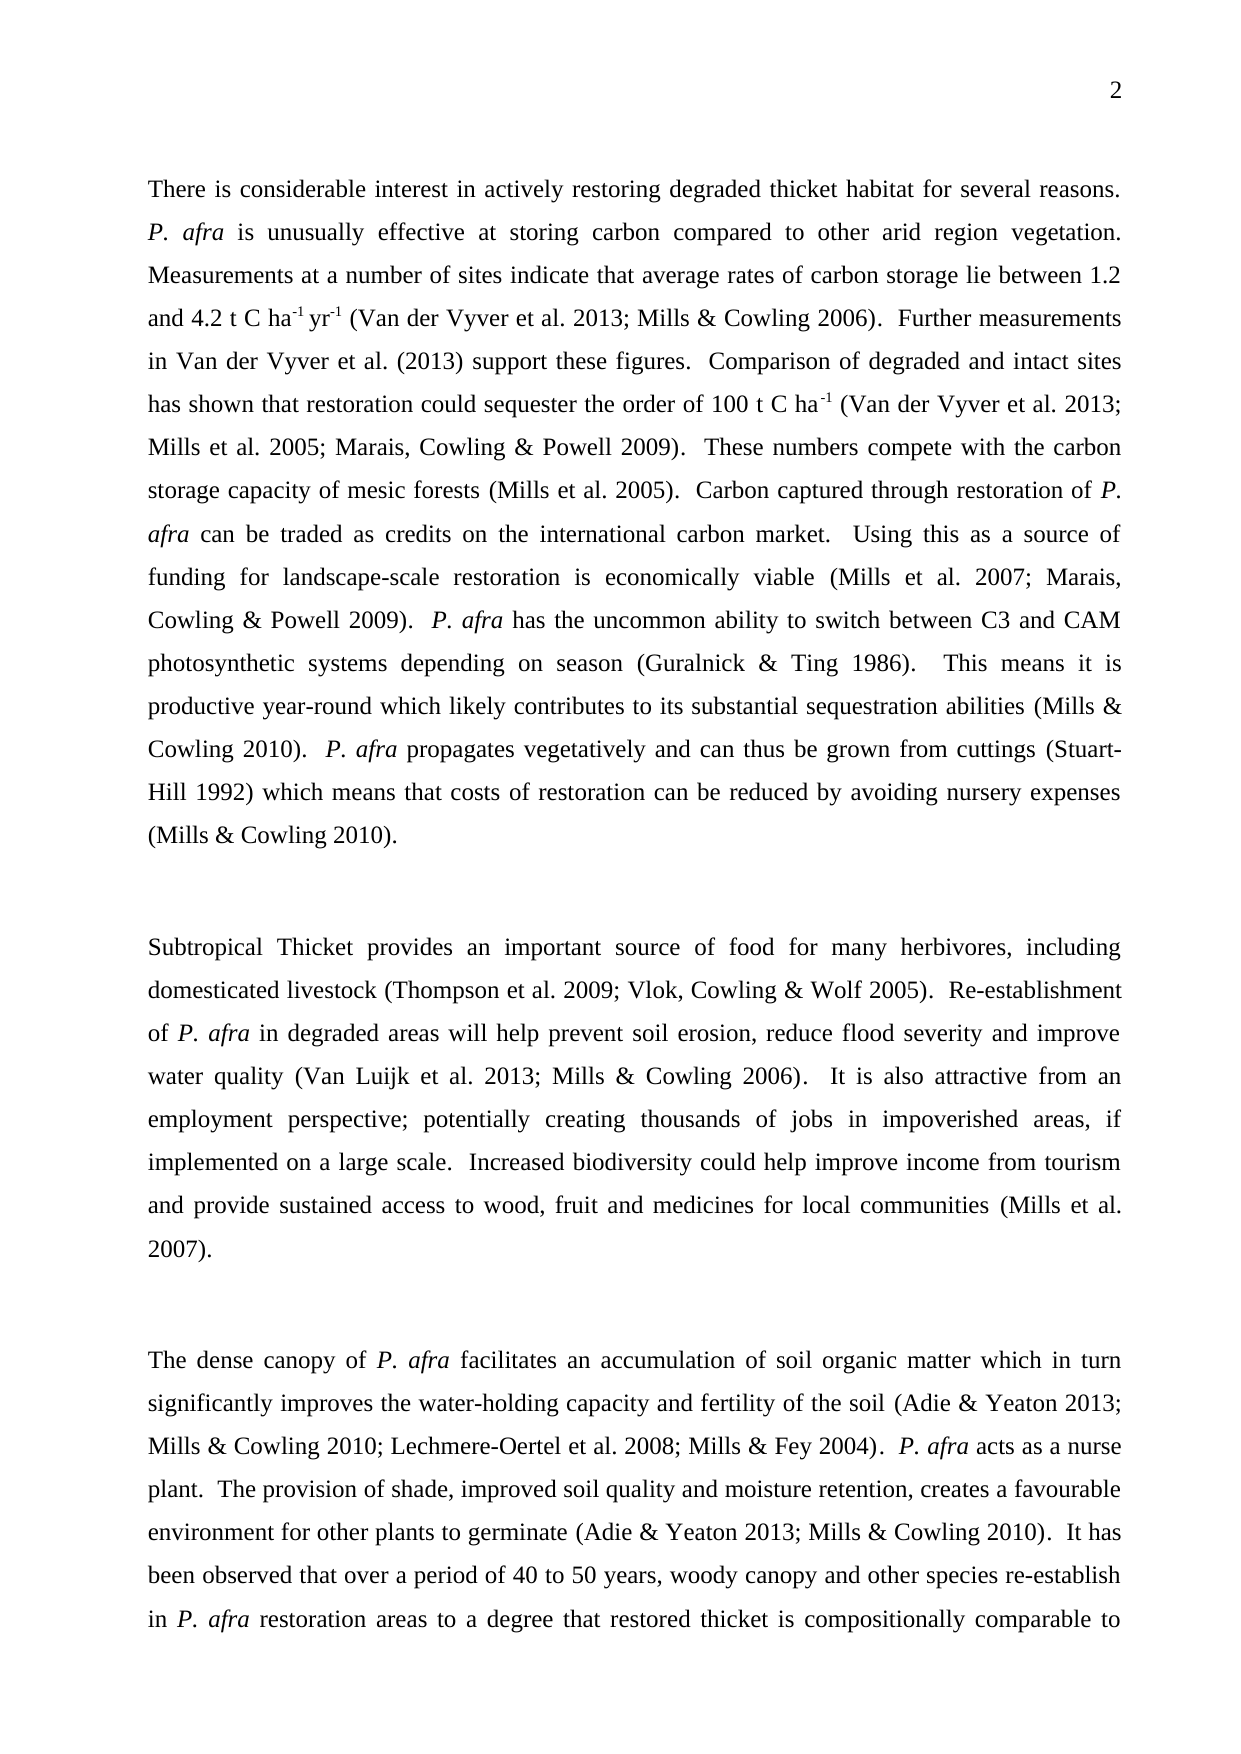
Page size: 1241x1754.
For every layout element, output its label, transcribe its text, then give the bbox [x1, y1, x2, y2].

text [148, 1345, 1122, 1632]
text There is considerable interest in actively restoring degraded thicket habitat for several reasons. P. afra is unusually effective at storing carbon compared to other arid region vegetation. Measurements at a number of sites indicate that average rates of carbon storage lie between 1.2 and 4.2 t C ha-1 yr-1 (Van der Vyver et al. 2013; Mills & Cowling 2006). Further measurements in Van der Vyver et al. (2013) support these figures. Comparison of degraded and intact sites has shown that restoration could sequester the order of 100 t C ha-1 (Van der Vyver et al. 2013; Mills et al. 2005; Marais, Cowling & Powell 2009). These numbers compete with the carbon storage capacity of mesic forests (Mills et al. 2005). Carbon captured through restoration of P. afra can be traded as credits on the international carbon market. Using this as a source of funding for landscape-scale restoration is economically viable (Mills et al. 2007; Marais, Cowling & Powell 2009). P. afra has the uncommon ability to switch between C3 and CAM photosynthetic systems depending on season (Guralnick & Ting 1986). This means it is productive year-round which likely contributes to its substantial sequestration abilities (Mills & Cowling 2010). P. afra propagates vegetatively and can thus be grown from cuttings (Stuart-Hill 1992) which means that costs of restoration can be reduced by avoiding nursery expenses (Mills & Cowling 2010). [148, 174, 1122, 849]
text Subtropical Thicket provides an important source of food for many herbivores, including domesticated livestock (Thompson et al. 2009; Vlok, Cowling & Wolf 2005). Re-establishment of P. afra in degraded areas will help prevent soil erosion, reduce flood severity and improve water quality (Van Luijk et al. 2013; Mills & Cowling 2006). It is also attractive from an employment perspective; potentially creating thousands of jobs in impoverished areas, if implemented on a large scale. Increased biodiversity could help improve income from tourism and provide sustained access to wood, fruit and medicines for local communities (Mills et al. 2007). [148, 932, 1122, 1262]
